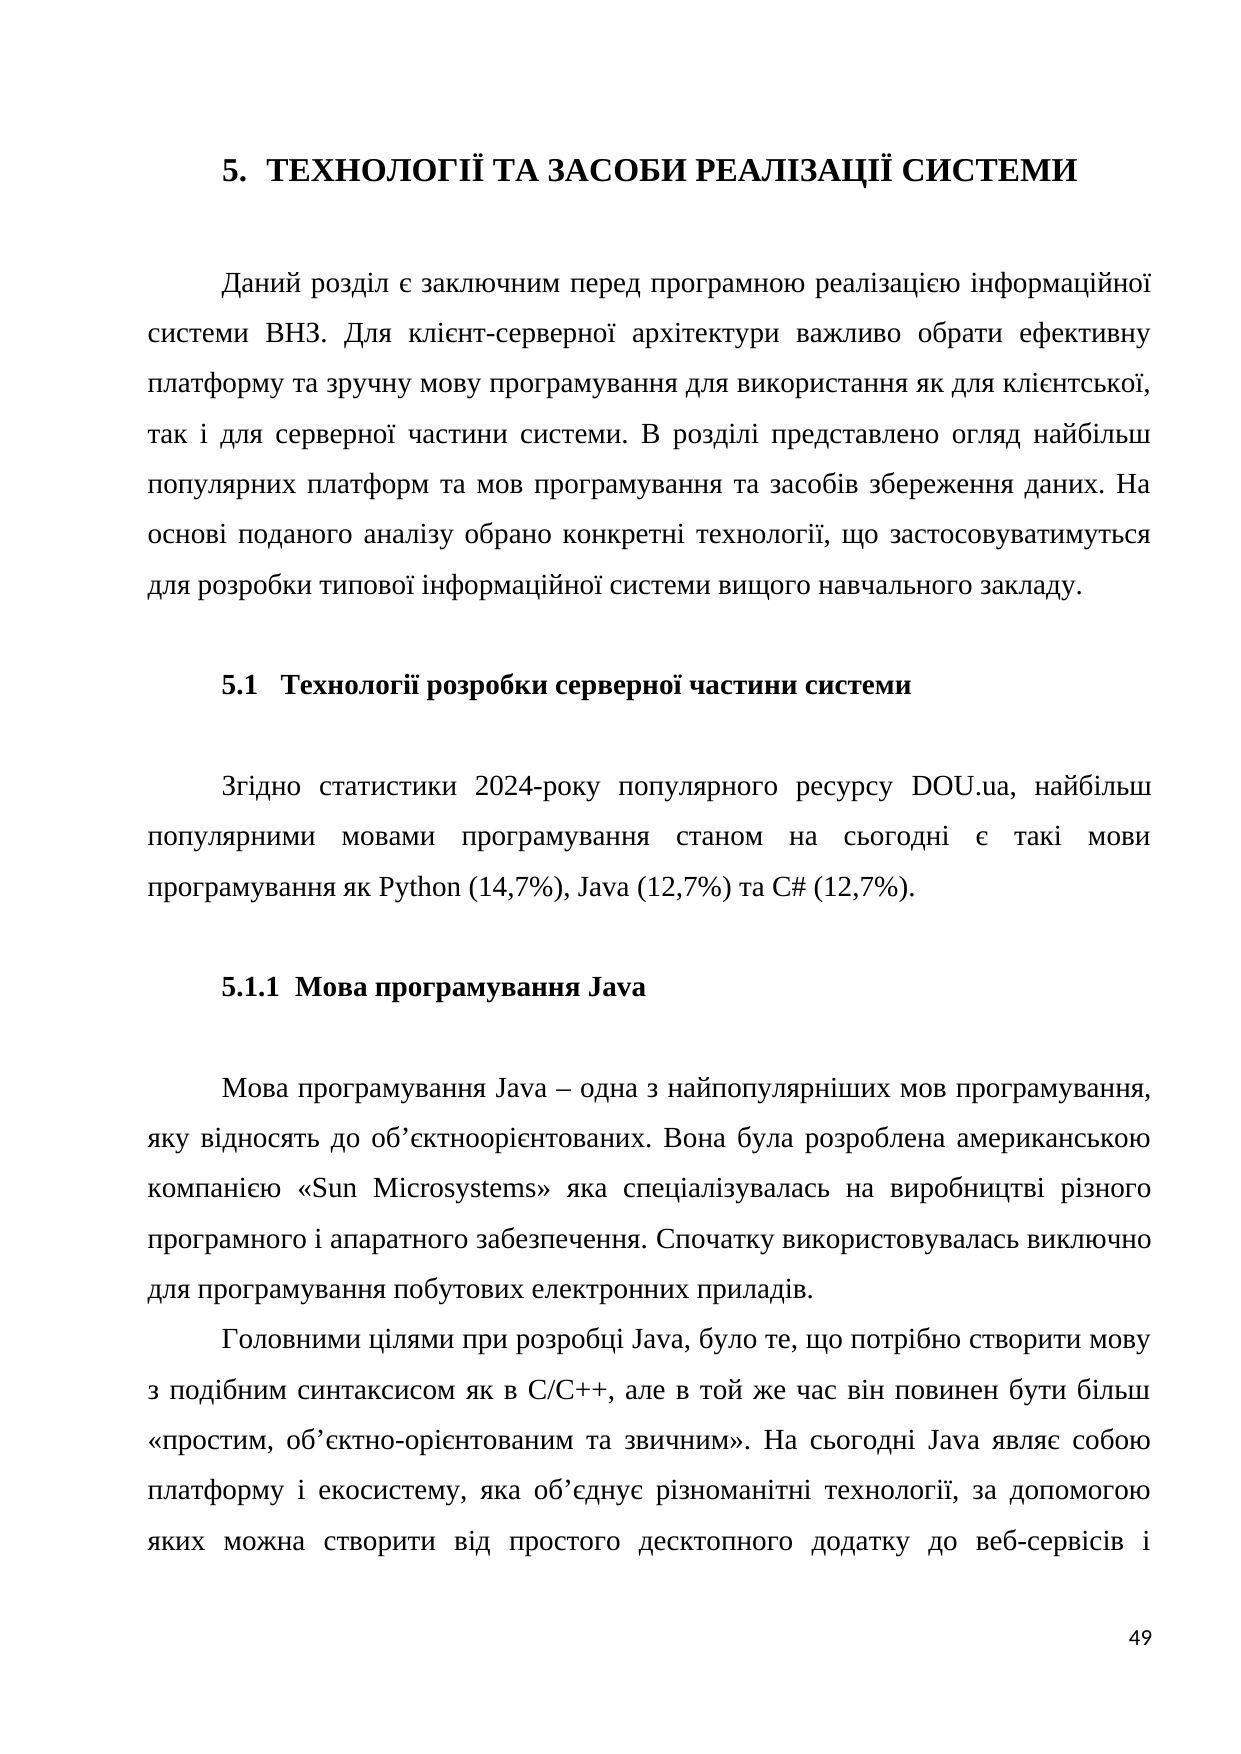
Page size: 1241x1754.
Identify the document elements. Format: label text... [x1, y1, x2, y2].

text Даний розділ є заключним перед програмною реалізацією інформаційної системи ВНЗ. Для клієнт-серверної архітектури важливо обрати ефективну платформу та зручну мову програмування для використання як для клієнтської, так і для серверної частини системи. В розділі представлено огляд найбільш популярних платформ та мов програмування та засобів збереження даних. На основі поданого аналізу обрано конкретні технології, що застосовуватимуться для розробки типової інформаційної системи вищого навчального закладу. [147, 265, 1152, 600]
list ТЕХНОЛОГІЇ ТА ЗАСОБИ РЕАЛІЗАЦІЇ СИСТЕМИ [147, 150, 1152, 188]
text Технології розробки серверної частини системи [147, 667, 1152, 701]
text Мова програмування Java – одна з найпопулярніших мов програмування, яку відносять до об’єктноорієнтованих. Вона була розроблена американською компанією «Sun Microsystems» яка спеціалізувалась на виробництві різного програмного і апаратного забезпечення. Спочатку використовувалась виключно для програмування побутових електронних приладів. [147, 1070, 1152, 1305]
text Мова програмування Java [147, 969, 1152, 1003]
text Згідно статистики 2024-року популярного ресурсу DOU.ua, найбільш популярними мовами програмування станом на сьогодні є такі мови програмування як Python (14,7%), Java (12,7%) та C# (12,7%). [147, 768, 1152, 902]
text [147, 1322, 1152, 1556]
